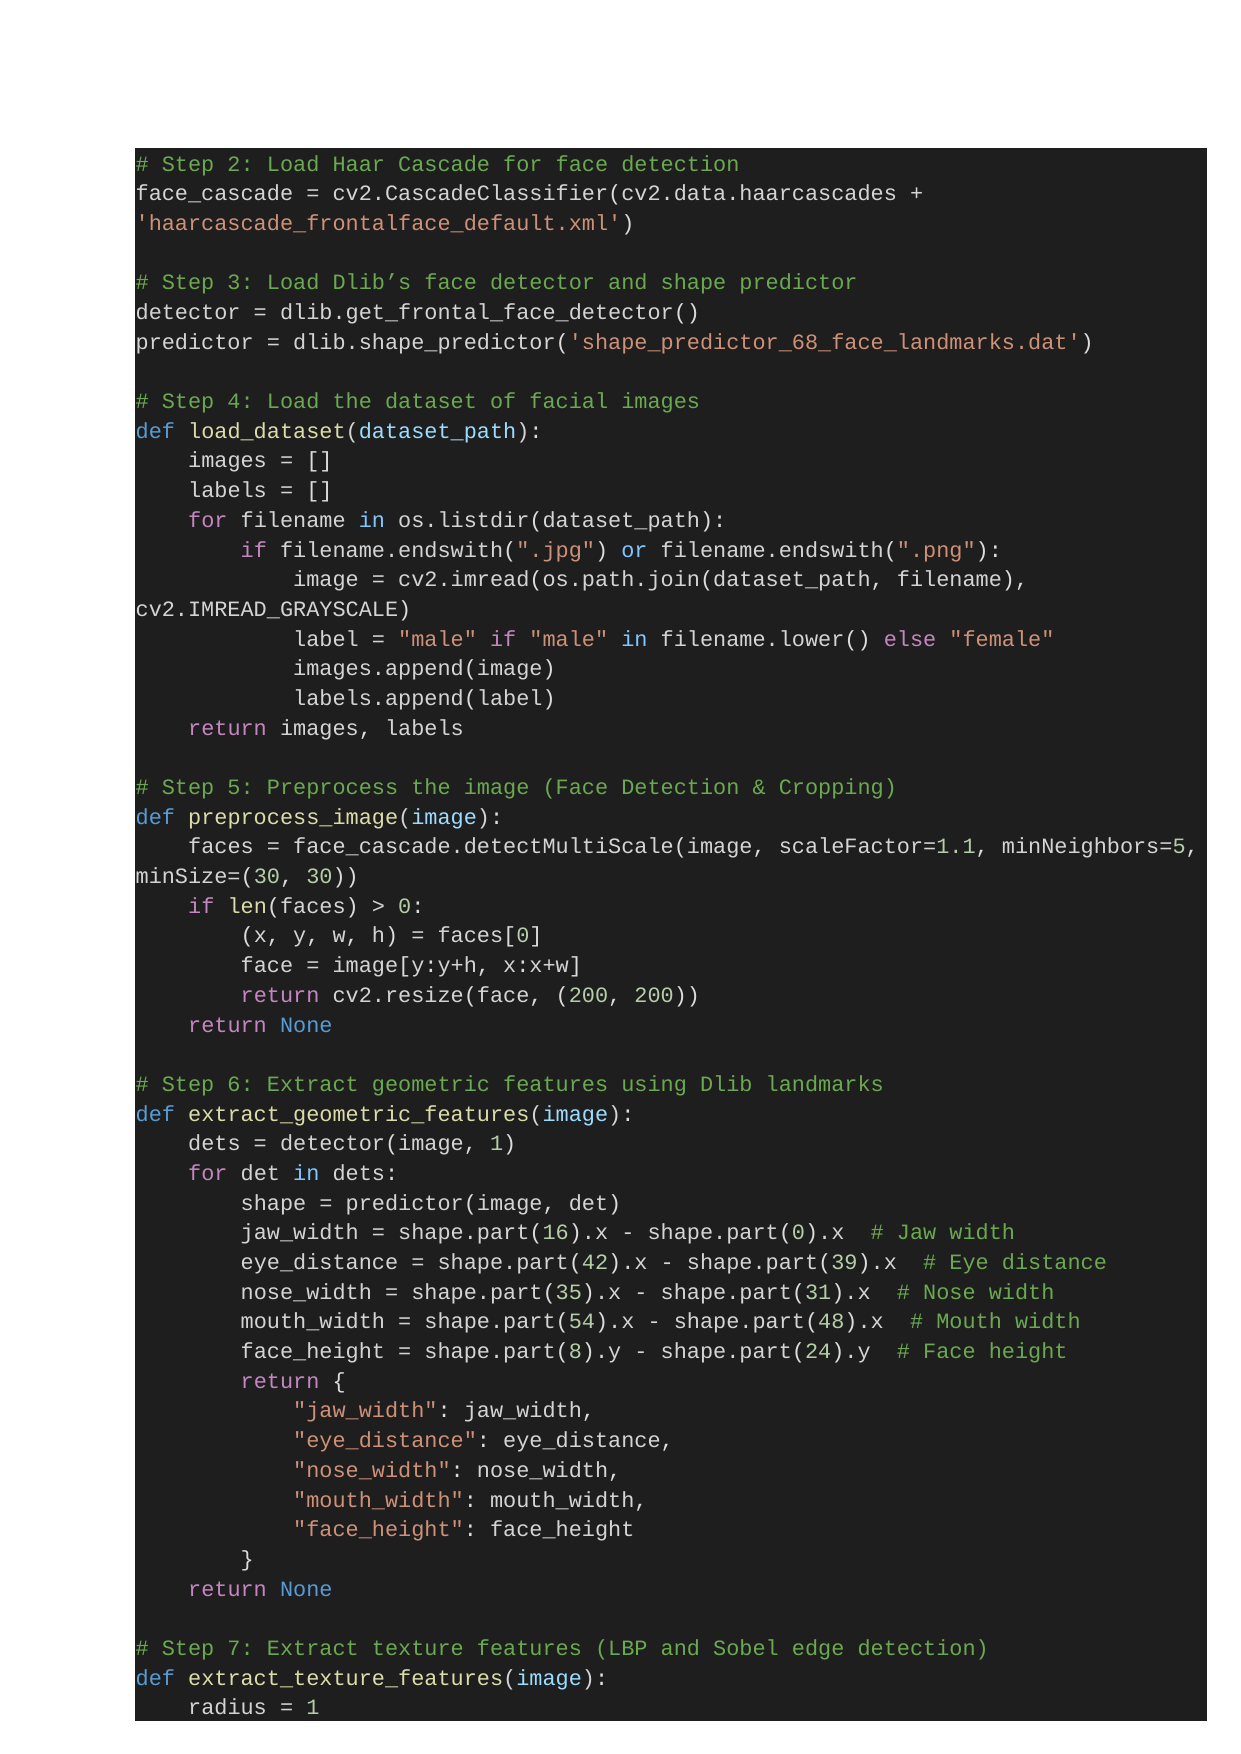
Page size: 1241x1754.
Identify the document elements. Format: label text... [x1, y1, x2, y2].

text # Step 7: Extract texture features (LBP and Sobel edge detection) [135, 1632, 1207, 1662]
text # Step 6: Extract geometric features using Dlib landmarks [135, 1068, 1207, 1098]
text face = image[y:y+h, x:x+w] [135, 949, 1207, 979]
text "face_height": face_height [135, 1513, 1207, 1543]
text predictor = dlib.shape_predictor('shape_predictor_68_face_landmarks.dat') [135, 326, 1207, 356]
text shape = predictor(image, det) [135, 1187, 1207, 1217]
text "jaw_width": jaw_width, [135, 1395, 1207, 1424]
text def preprocess_image(image): [135, 801, 1207, 831]
text # Step 4: Load the dataset of facial images [135, 385, 1207, 415]
text labels.append(label) [135, 682, 1207, 712]
text # Step 5: Preprocess the image (Face Detection & Cropping) [135, 771, 1207, 801]
text return None [135, 1009, 1207, 1038]
text images = [] [135, 445, 1207, 474]
text return { [135, 1365, 1207, 1395]
text face_height = shape.part(8).y - shape.part(24).y # Face height [135, 1335, 1207, 1365]
text nose_width = shape.part(35).x - shape.part(31).x # Nose width [135, 1276, 1207, 1306]
text image = cv2.imread(os.path.join(dataset_path, filename), cv2.IMREAD_GRAYSCALE) [135, 563, 1207, 623]
text return None [135, 1573, 1207, 1603]
text face_cascade = cv2.CascadeClassifier(cv2.data.haarcascades + 'haarcascade_frontalface_default.xml') [135, 178, 1207, 237]
text def extract_geometric_features(image): [135, 1098, 1207, 1128]
text "nose_width": nose_width, [135, 1454, 1207, 1484]
text for filename in os.listdir(dataset_path): [135, 504, 1207, 534]
text images.append(image) [135, 653, 1207, 682]
text return images, labels [135, 712, 1207, 742]
text def load_dataset(dataset_path): [135, 415, 1207, 445]
text "eye_distance": eye_distance, [135, 1424, 1207, 1454]
text # Step 3: Load Dlib’s face detector and shape predictor [135, 267, 1207, 296]
text "mouth_width": mouth_width, [135, 1484, 1207, 1513]
text if filename.endswith(".jpg") or filename.endswith(".png"): [135, 534, 1207, 563]
text if len(faces) > 0: [135, 890, 1207, 920]
text # Step 2: Load Haar Cascade for face detection [135, 148, 1207, 178]
text jaw_width = shape.part(16).x - shape.part(0).x # Jaw width [135, 1217, 1207, 1246]
text radius = 1 [135, 1692, 1207, 1721]
text faces = face_cascade.detectMultiScale(image, scaleFactor=1.1, minNeighbors=5, minSize=(30, 30)) [135, 831, 1207, 890]
text def extract_texture_features(image): [135, 1662, 1207, 1692]
text label = "male" if "male" in filename.lower() else "female" [135, 623, 1207, 653]
text (x, y, w, h) = faces[0] [135, 920, 1207, 949]
text dets = detector(image, 1) [135, 1128, 1207, 1157]
text labels = [] [135, 474, 1207, 504]
text mouth_width = shape.part(54).x - shape.part(48).x # Mouth width [135, 1306, 1207, 1335]
text detector = dlib.get_frontal_face_detector() [135, 296, 1207, 326]
text eye_distance = shape.part(42).x - shape.part(39).x # Eye distance [135, 1246, 1207, 1276]
text } [135, 1543, 1207, 1573]
text return cv2.resize(face, (200, 200)) [135, 979, 1207, 1009]
text for det in dets: [135, 1157, 1207, 1187]
